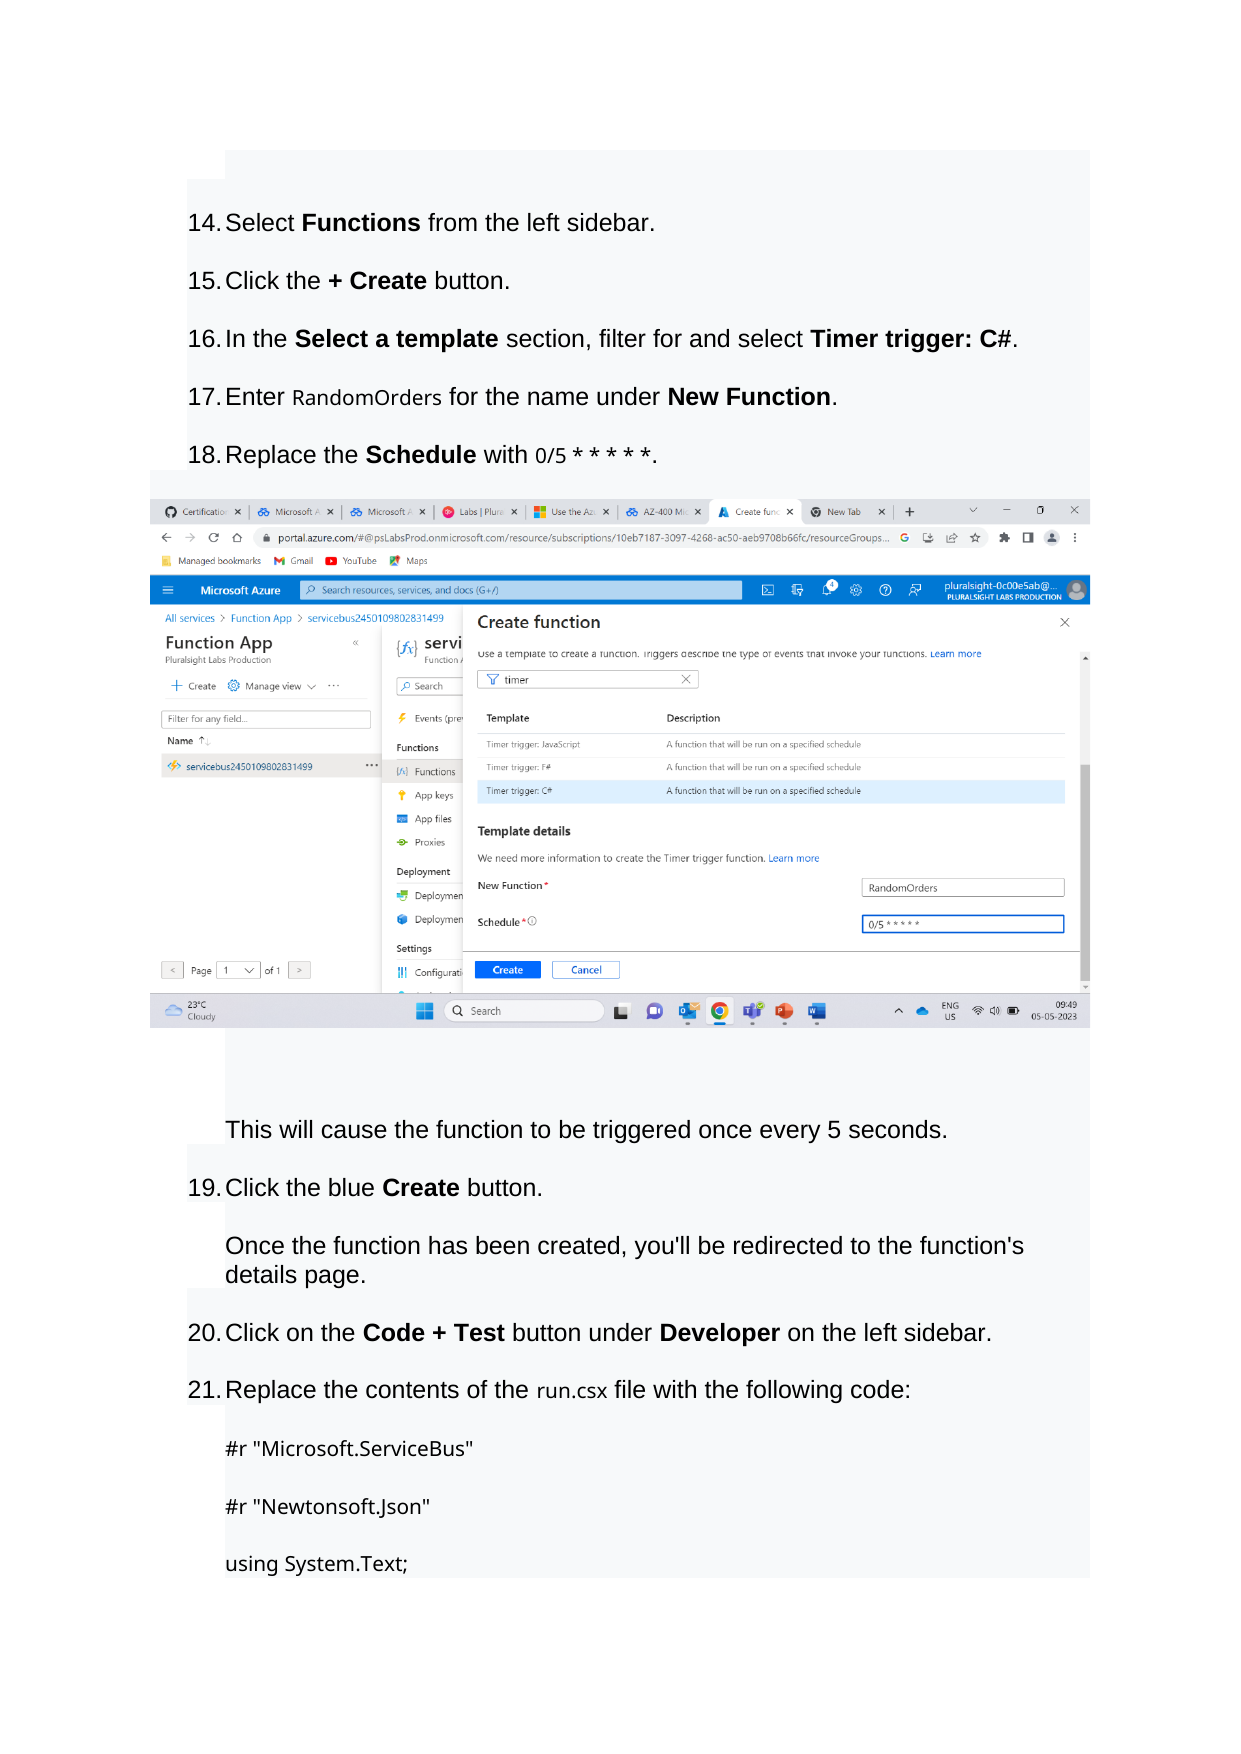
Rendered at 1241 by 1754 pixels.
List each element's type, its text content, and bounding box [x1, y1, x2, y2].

text using System.Text; [225, 1549, 1090, 1578]
text Once the function has been created, you'll be redirected to the function's details page. [225, 1231, 1090, 1288]
text #r "Newtonsoft.Json" [225, 1492, 1090, 1520]
text This will cause the function to be triggered once every 5 seconds. [225, 1115, 1090, 1144]
list Enter RandomOrders for the name under New Function. [187, 382, 1090, 411]
list Click on the Code + Test button under Developer on the left sidebar. [187, 1318, 1090, 1346]
picture [150, 499, 1091, 1028]
text #r "Microsoft.ServiceBus" [225, 1434, 1090, 1463]
list Replace the contents of the run.csx file with the following code: [187, 1376, 1090, 1405]
list In the Select a template section, filter for and select Timer trigger: C#. [187, 324, 1090, 352]
list Select Functions from the left sidebar. [187, 208, 1090, 237]
list Click the + Create button. [187, 266, 1090, 294]
list Click the blue Create button. [187, 1173, 1090, 1202]
list Replace the Schedule with 0/5 * * * * *. [187, 440, 1090, 470]
